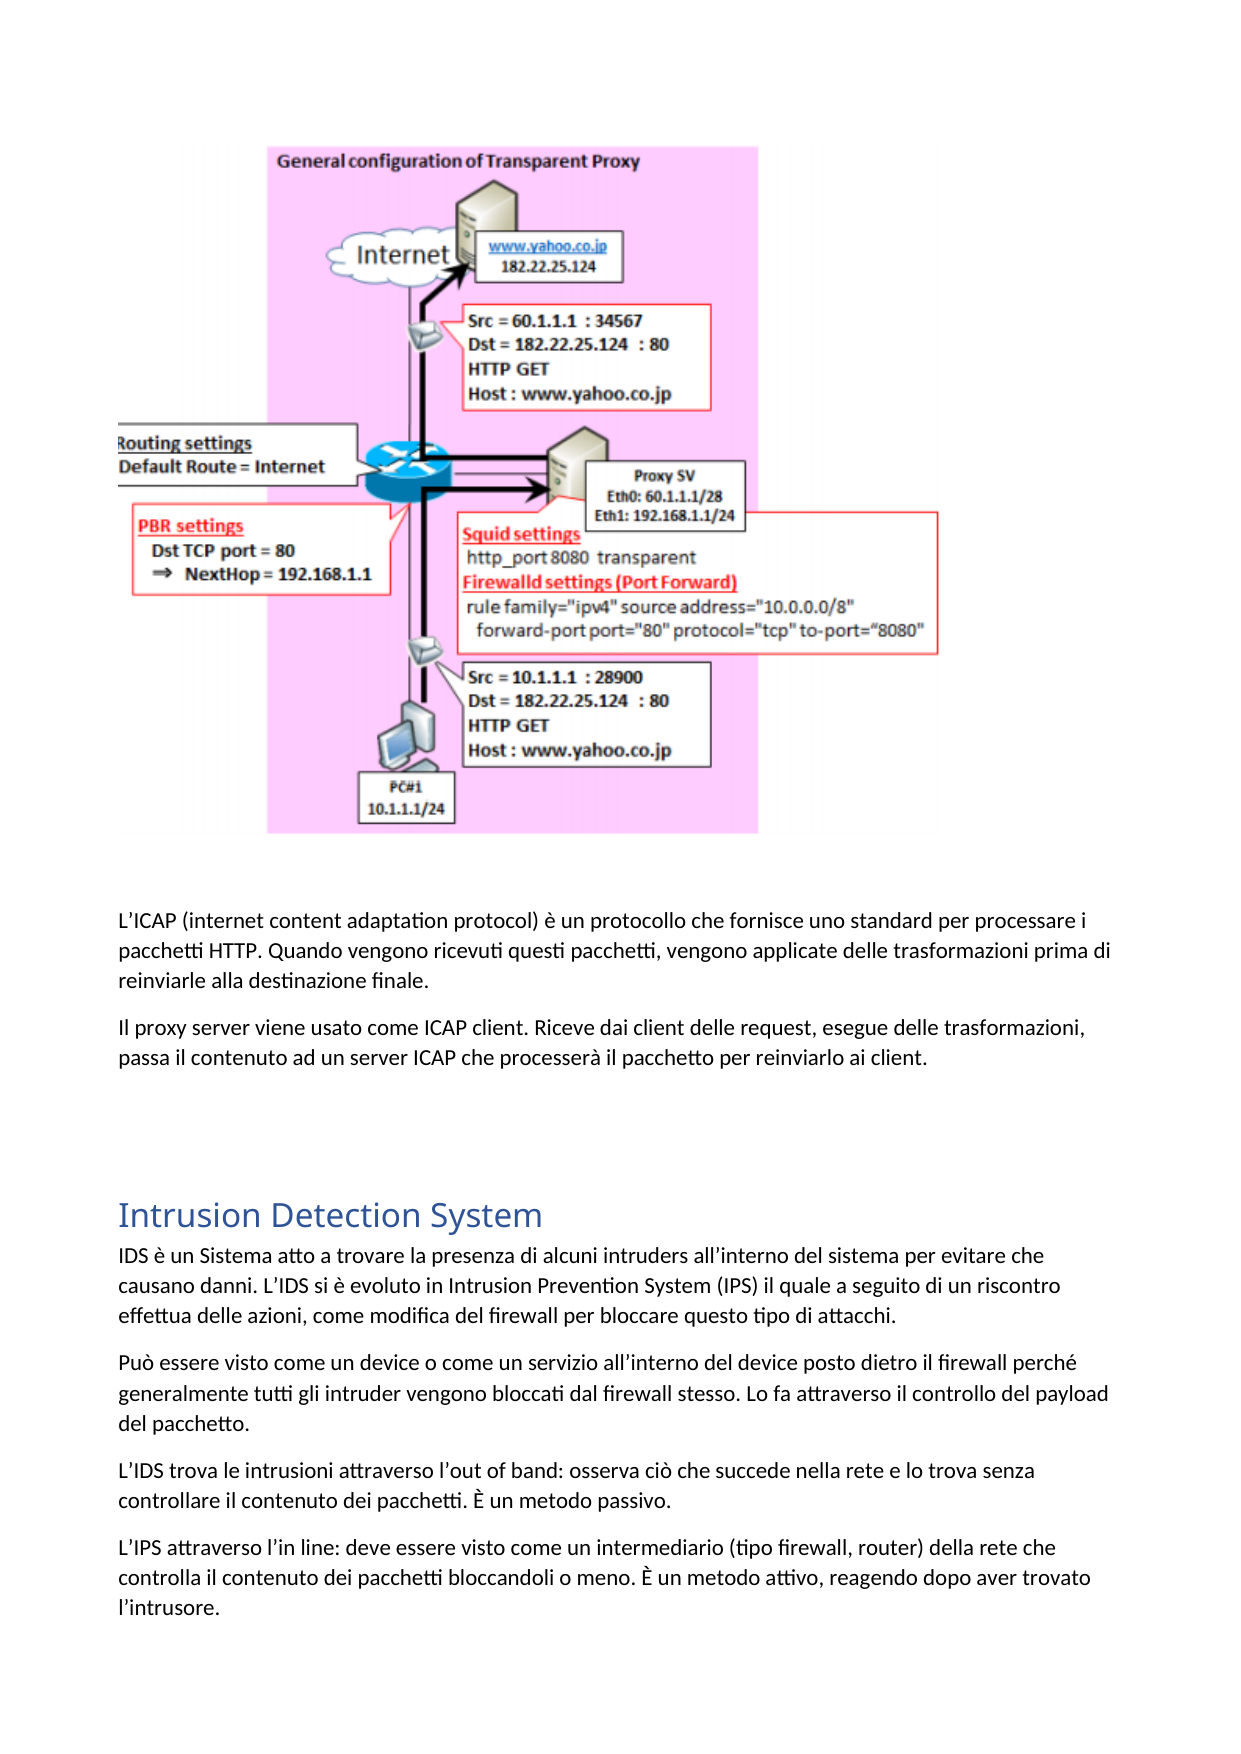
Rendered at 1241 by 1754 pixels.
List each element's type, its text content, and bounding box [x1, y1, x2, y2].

picture [118, 118, 984, 840]
subtitle Intrusion Detection System [118, 1192, 1122, 1238]
text L’IDS trova le intrusioni attraverso l’out of band: osserva ciò che succede nella rete e lo trova senza controllare il contenuto dei pacchetti. È un metodo passivo. [118, 1456, 1122, 1514]
text L’IPS attraverso l’in line: deve essere visto come un intermediario (tipo firewall, router) della rete che controlla il contenuto dei pacchetti bloccandoli o meno. È un metodo attivo, reagendo dopo aver trovato l’intrusore. [118, 1533, 1122, 1621]
text Può essere visto come un device o come un servizio all’interno del device posto dietro il firewall perché generalmente tutti gli intruder vengono bloccati dal firewall stesso. Lo fa attraverso il controllo del payload del pacchetto. [118, 1348, 1122, 1437]
text IDS è un Sistema atto a trovare la presenza di alcuni intruders all’interno del sistema per evitare che causano danni. L’IDS si è evoluto in Intrusion Prevention System (IPS) il quale a seguito di un riscontro effettua delle azioni, come modifica del firewall per bloccare questo tipo di attacchi. [118, 1241, 1122, 1329]
text Il proxy server viene usato come ICAP client. Riceve dai client delle request, esegue delle trasformazioni, passa il contenuto ad un server ICAP che processerà il pacchetto per reinviarlo ai client. [118, 1013, 1122, 1071]
text L’ICAP (internet content adaptation protocol) è un protocollo che fornisce uno standard per processare i pacchetti HTTP. Quando vengono ricevuti questi pacchetti, vengono applicate delle trasformazioni prima di reinviarle alla destinazione finale. [118, 906, 1122, 994]
